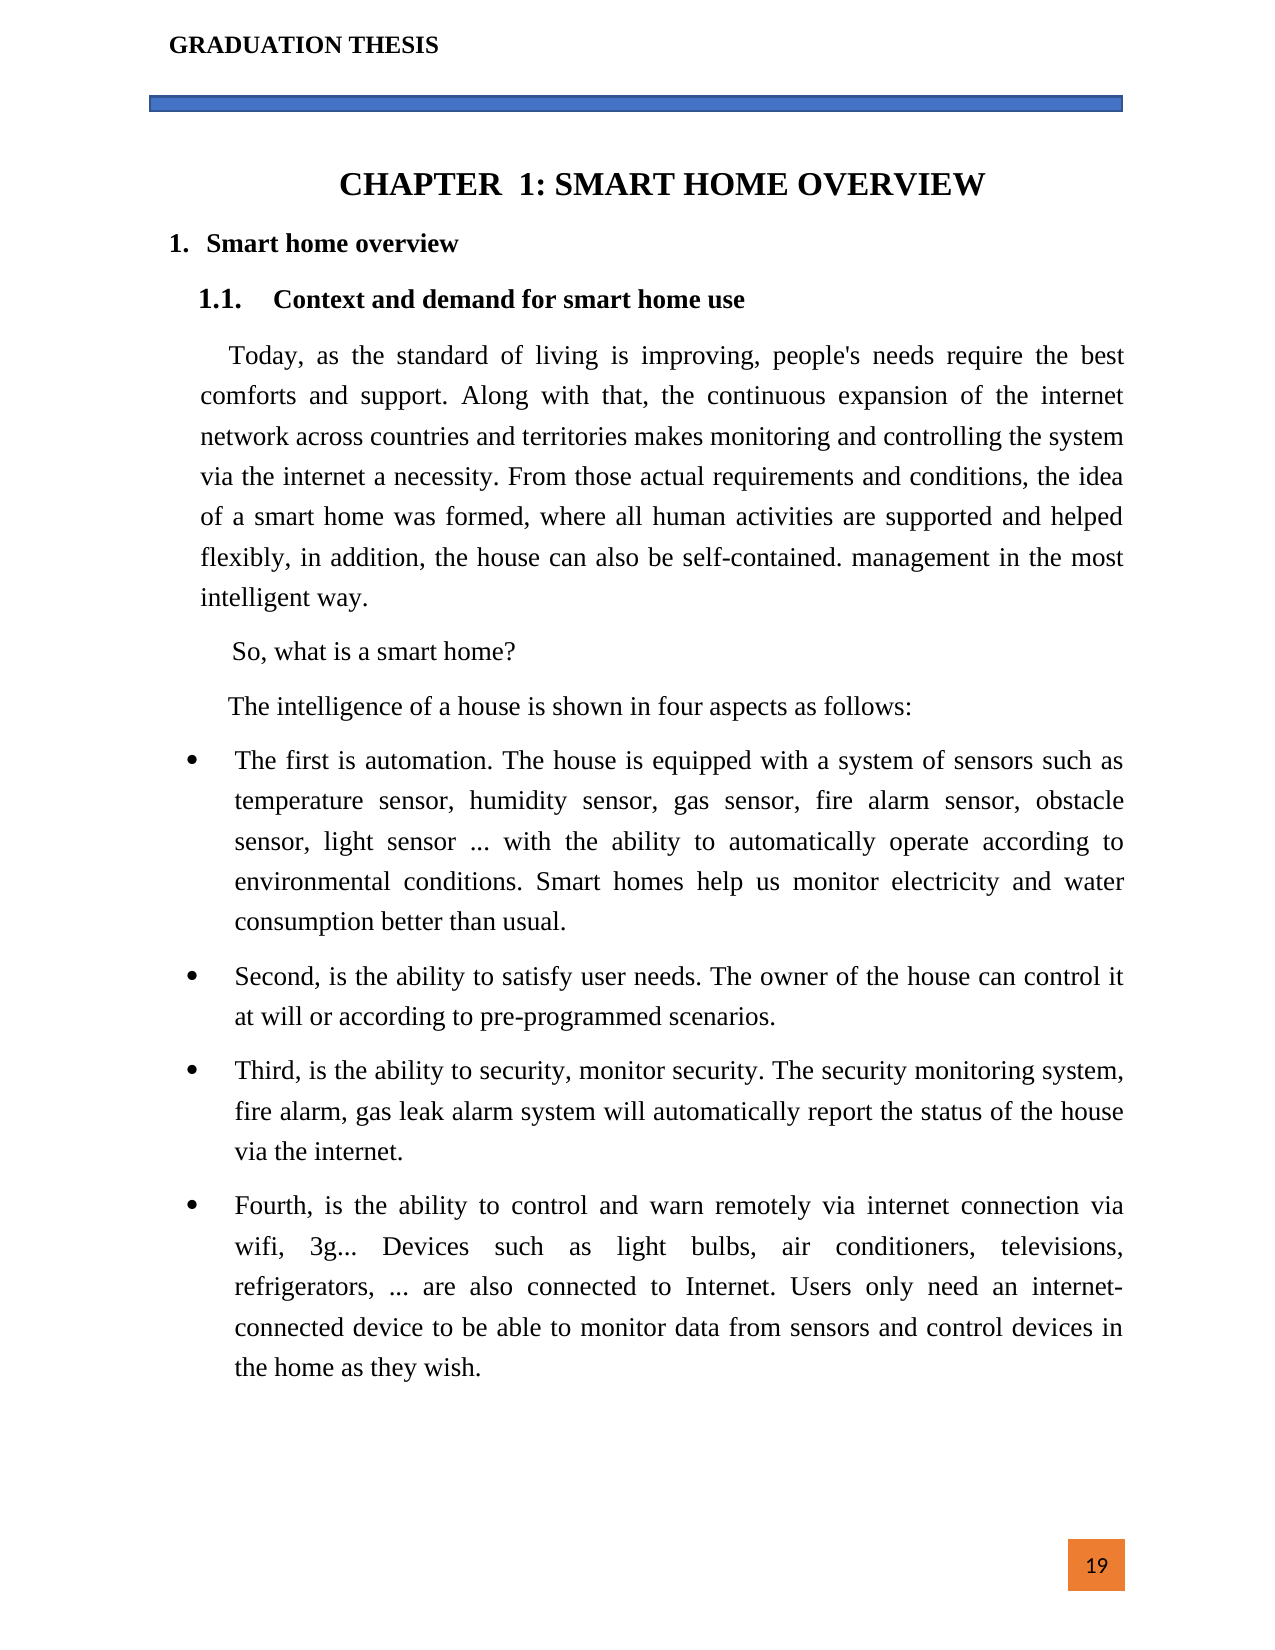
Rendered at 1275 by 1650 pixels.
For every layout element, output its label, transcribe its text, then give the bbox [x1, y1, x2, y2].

subtitle CHAPTER 1: SMART HOME OVERVIEW [200, 164, 1125, 202]
text So, what is a smart home? [200, 635, 1125, 667]
subtitle Smart home overview [169, 227, 1125, 258]
text Today, as the standard of living is improving, people's needs require the best comforts and support. Along with that, the continuous expansion of the internet network across countries and territories makes monitoring and controlling the system via the internet a necessity. From those actual requirements and conditions, the idea of ​​a smart home was formed, where all human activities are supported and helped flexibly, in addition, the house can also be self-contained. management in the most intelligent way. [200, 339, 1125, 612]
list The first is automation. The house is equipped with a system of sensors such as temperature sensor, humidity sensor, gas sensor, fire alarm sensor, obstacle sensor, light sensor ... with the ability to automatically operate according to environmental conditions. Smart homes help us monitor electricity and water consumption better than usual. [187, 744, 1125, 937]
text The intelligence of a house is shown in four aspects as follows: [201, 689, 1125, 721]
list Fourth, is the ability to control and warn remotely via internet connection via wifi, 3g... Devices such as light bulbs, air conditioners, televisions, refrigerators, ... are also connected to Internet. Users only need an internet-connected device to be able to monitor data from sensors and control devices in the home as they wish. [187, 1189, 1125, 1382]
list Third, is the ability to security, monitor security. The security monitoring system, fire alarm, gas leak alarm system will automatically report the status of the house via the internet. [187, 1054, 1125, 1166]
subtitle Context and demand for smart home use [198, 281, 1125, 315]
list Second, is the ability to satisfy user needs. The owner of the house can control it at will or according to pre-programmed scenarios. [187, 960, 1125, 1031]
